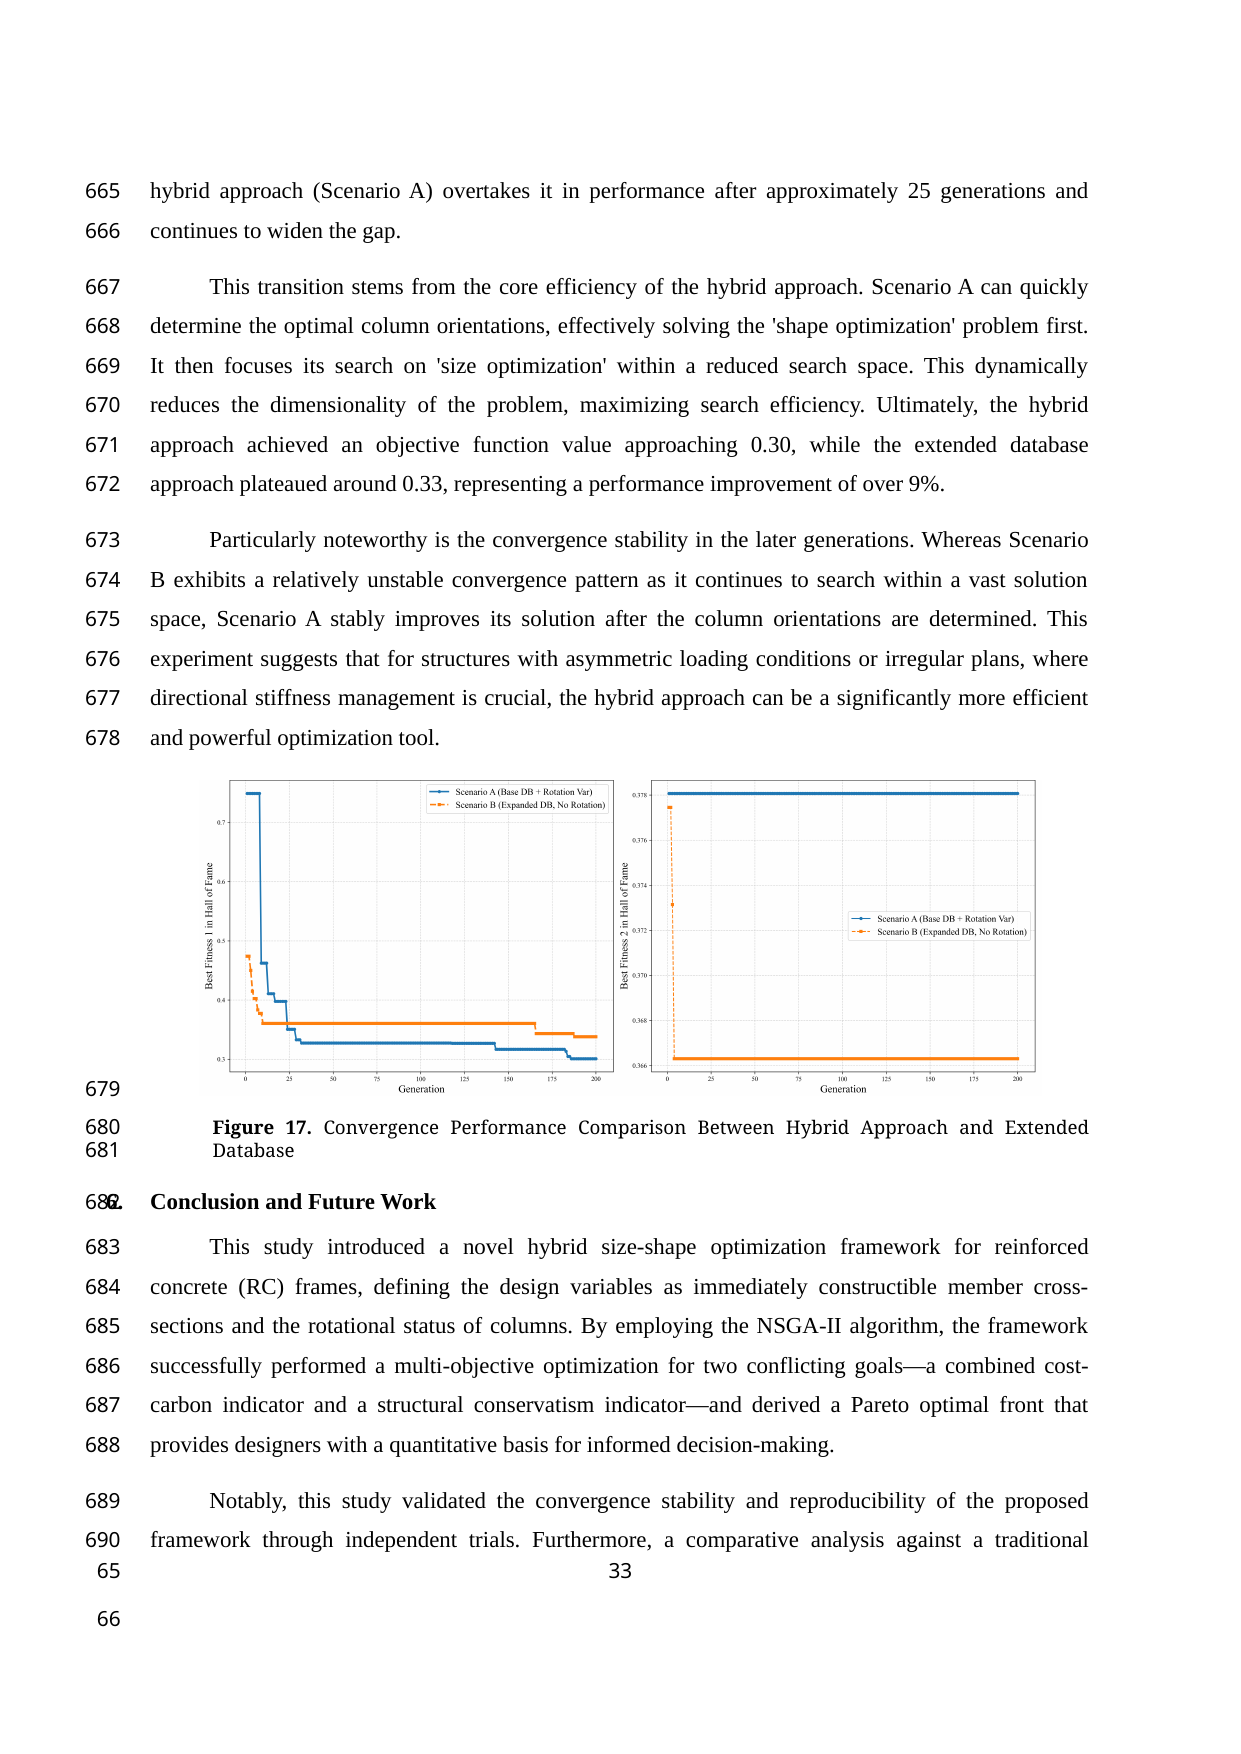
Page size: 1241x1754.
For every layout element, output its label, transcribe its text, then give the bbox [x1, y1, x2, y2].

text Figure 17. Convergence Performance Comparison Between Hybrid Approach and Extended Database [212, 1115, 1090, 1163]
text This transition stems from the core efficiency of the hybrid approach. Scenario A can quickly determine the optimal column orientations, effectively solving the 'shape optimization' problem first. It then focuses its search on 'size optimization' within a reduced search space. This dynamically reduces the dimensionality of the problem, maximizing search efficiency. Ultimately, the hybrid approach achieved an objective function value approaching 0.30, while the extended database approach plateaued around 0.33, representing a performance improvement of over 9%. [150, 273, 1090, 497]
picture [198, 780, 1042, 1096]
text Particularly noteworthy is the convergence stability in the later generations. Whereas Scenario B exhibits a relatively unstable convergence pattern as it continues to search within a vast solution space, Scenario A stably improves its solution after the column orientations are determined. This experiment suggests that for structures with asymmetric loading conditions or irregular plans, where directional stiffness management is crucial, the hybrid approach can be a significantly more efficient and powerful optimization tool. [150, 526, 1090, 750]
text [150, 1487, 1090, 1553]
text This study introduced a novel hybrid size-shape optimization framework for reinforced concrete (RC) frames, defining the design variables as immediately constructible member cross-sections and the rotational status of columns. By employing the NSGA-II algorithm, the framework successfully performed a multi-objective optimization for two conflicting goals—a combined cost-carbon indicator and a structural conservatism indicator—and derived a Pareto optimal front that provides designers with a quantitative basis for informed decision-making. [150, 1233, 1090, 1457]
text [150, 177, 1090, 243]
text Conclusion and Future Work [106, 1188, 1090, 1214]
